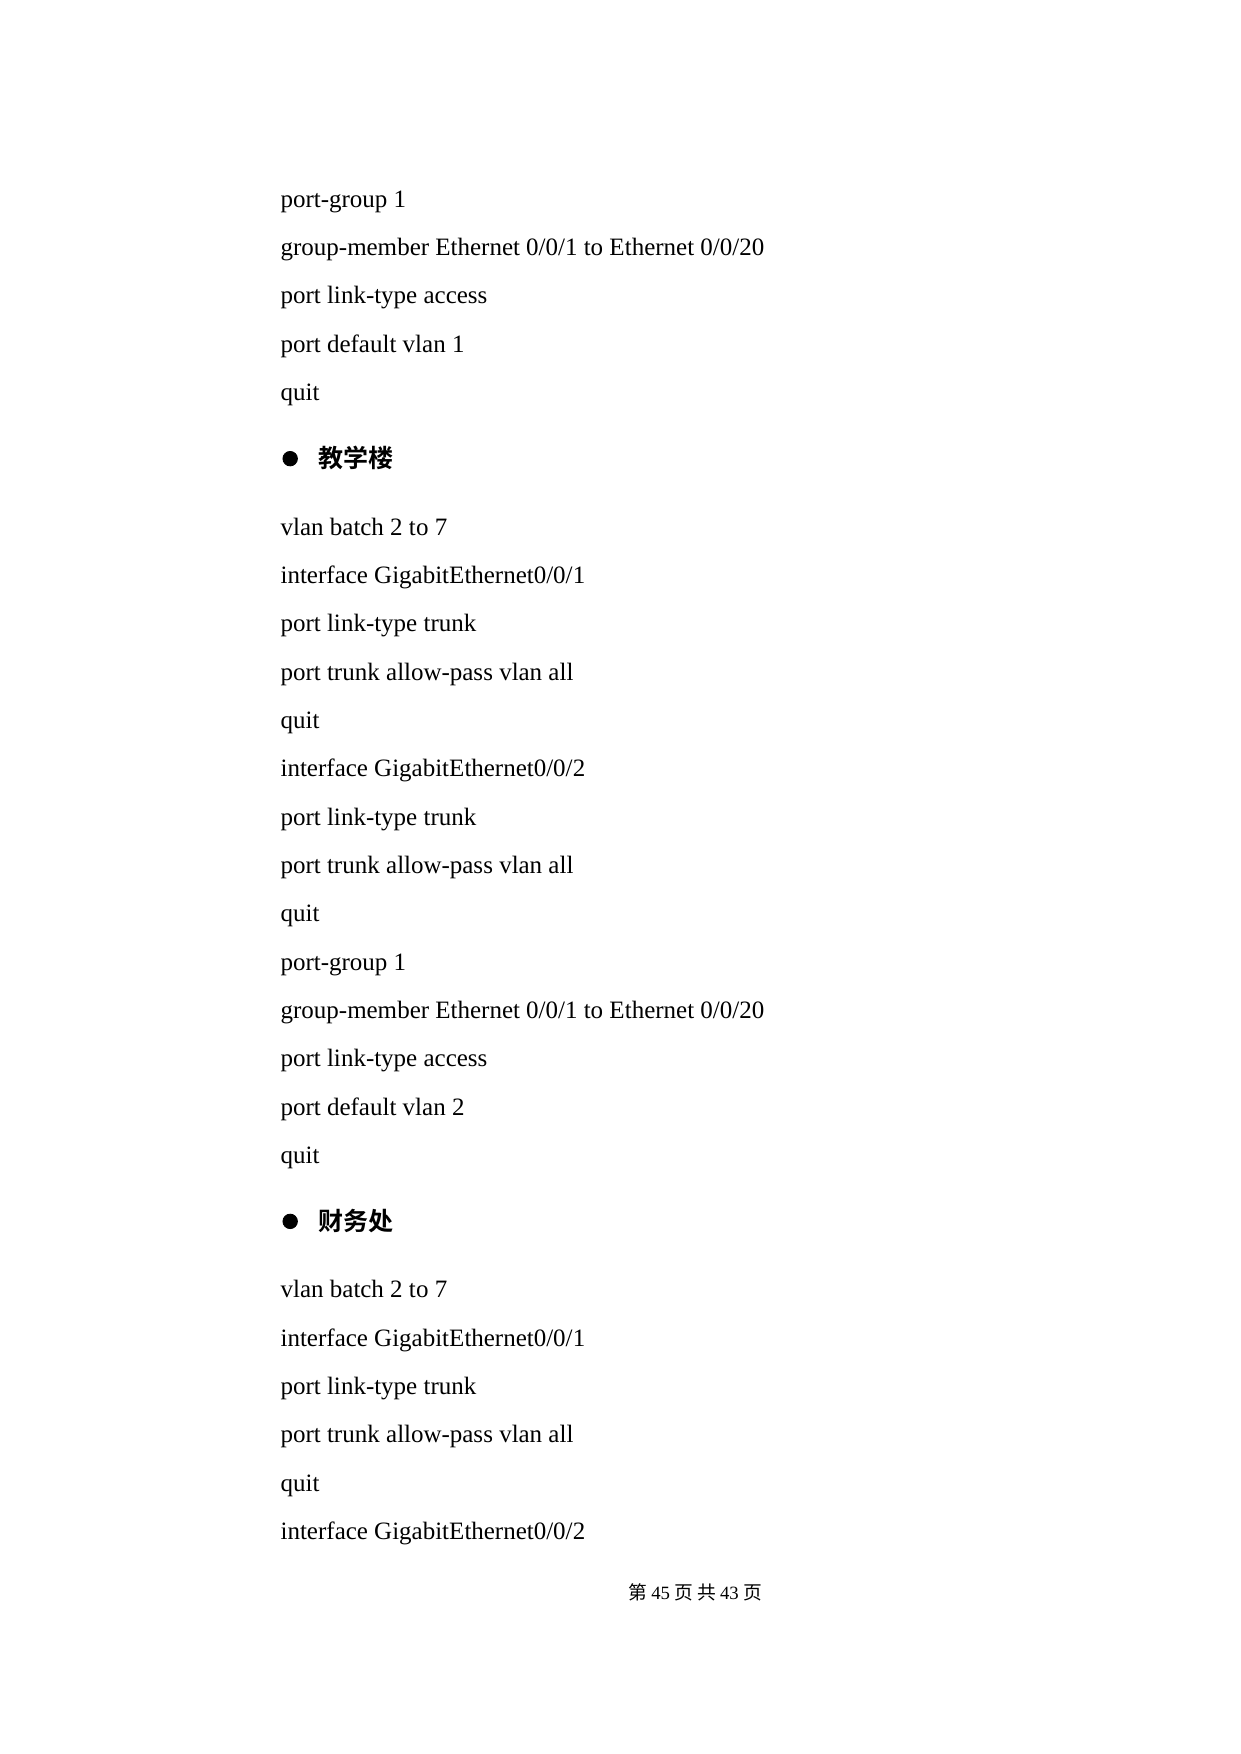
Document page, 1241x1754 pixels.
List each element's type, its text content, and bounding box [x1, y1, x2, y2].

text port-group 1 [230, 181, 1122, 215]
list 财务处 [230, 1186, 1122, 1253]
text port link-type access [230, 278, 1122, 312]
text port link-type trunk [230, 606, 1122, 639]
text port-group 1 [230, 944, 1122, 978]
text port link-type trunk [230, 799, 1122, 833]
text quit [230, 702, 1122, 736]
text port default vlan 2 [230, 1089, 1122, 1123]
text quit [230, 374, 1122, 408]
text quit [230, 1137, 1122, 1171]
text port trunk allow-pass vlan all [230, 847, 1122, 881]
text interface GigabitEthernet0/0/2 [230, 1513, 1122, 1547]
text interface GigabitEthernet0/0/2 [230, 751, 1122, 784]
text interface GigabitEthernet0/0/1 [230, 1320, 1122, 1354]
text port trunk allow-pass vlan all [230, 654, 1122, 688]
text interface GigabitEthernet0/0/1 [230, 557, 1122, 591]
text group-member Ethernet 0/0/1 to Ethernet 0/0/20 [230, 992, 1122, 1026]
list 教学楼 [230, 423, 1122, 491]
text vlan batch 2 to 7 [230, 509, 1122, 543]
text quit [230, 896, 1122, 929]
text vlan batch 2 to 7 [230, 1272, 1122, 1306]
text port default vlan 1 [230, 326, 1122, 360]
text port trunk allow-pass vlan all [230, 1417, 1122, 1451]
text port link-type trunk [230, 1368, 1122, 1402]
text quit [230, 1465, 1122, 1499]
text group-member Ethernet 0/0/1 to Ethernet 0/0/20 [230, 229, 1122, 263]
text port link-type access [230, 1041, 1122, 1074]
